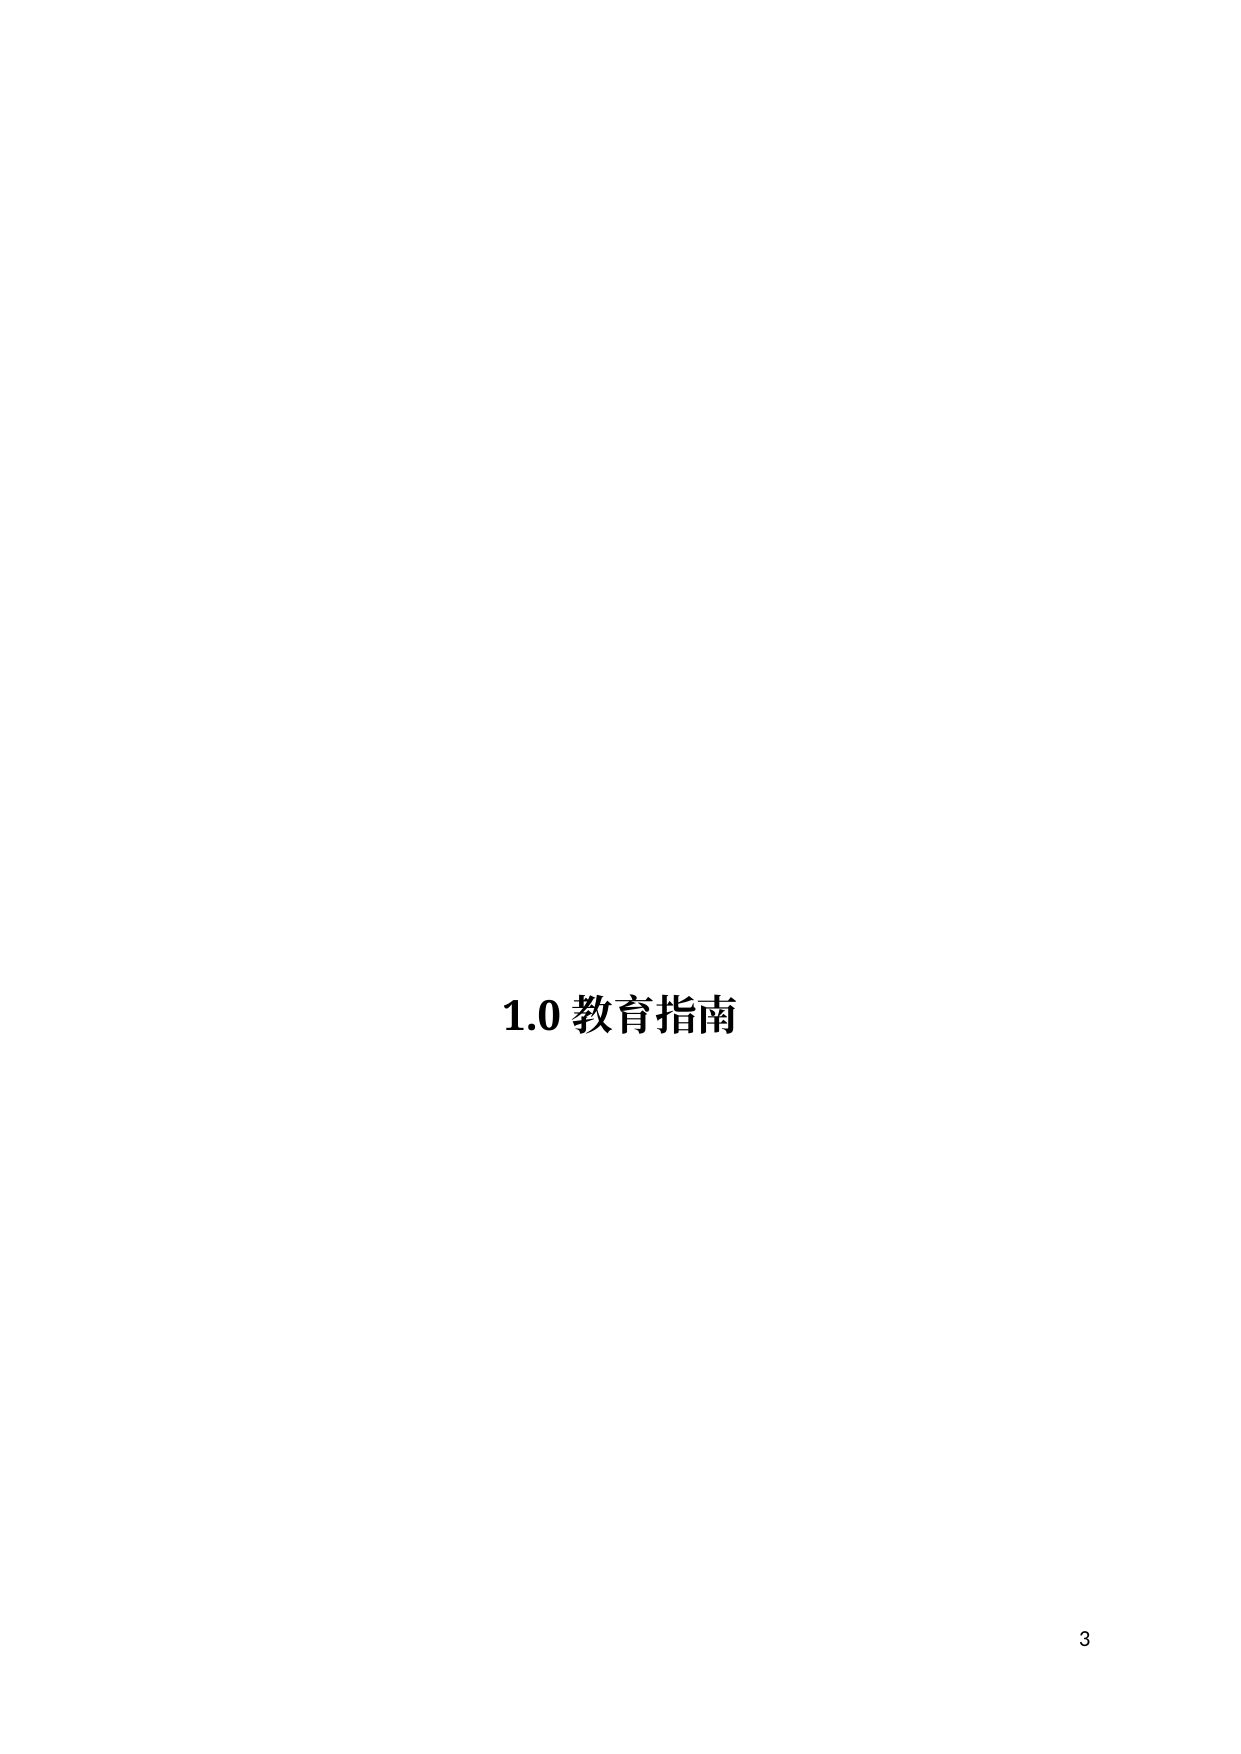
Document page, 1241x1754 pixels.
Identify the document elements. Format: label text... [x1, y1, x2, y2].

text 1.0 教育指南 [150, 983, 1090, 1043]
